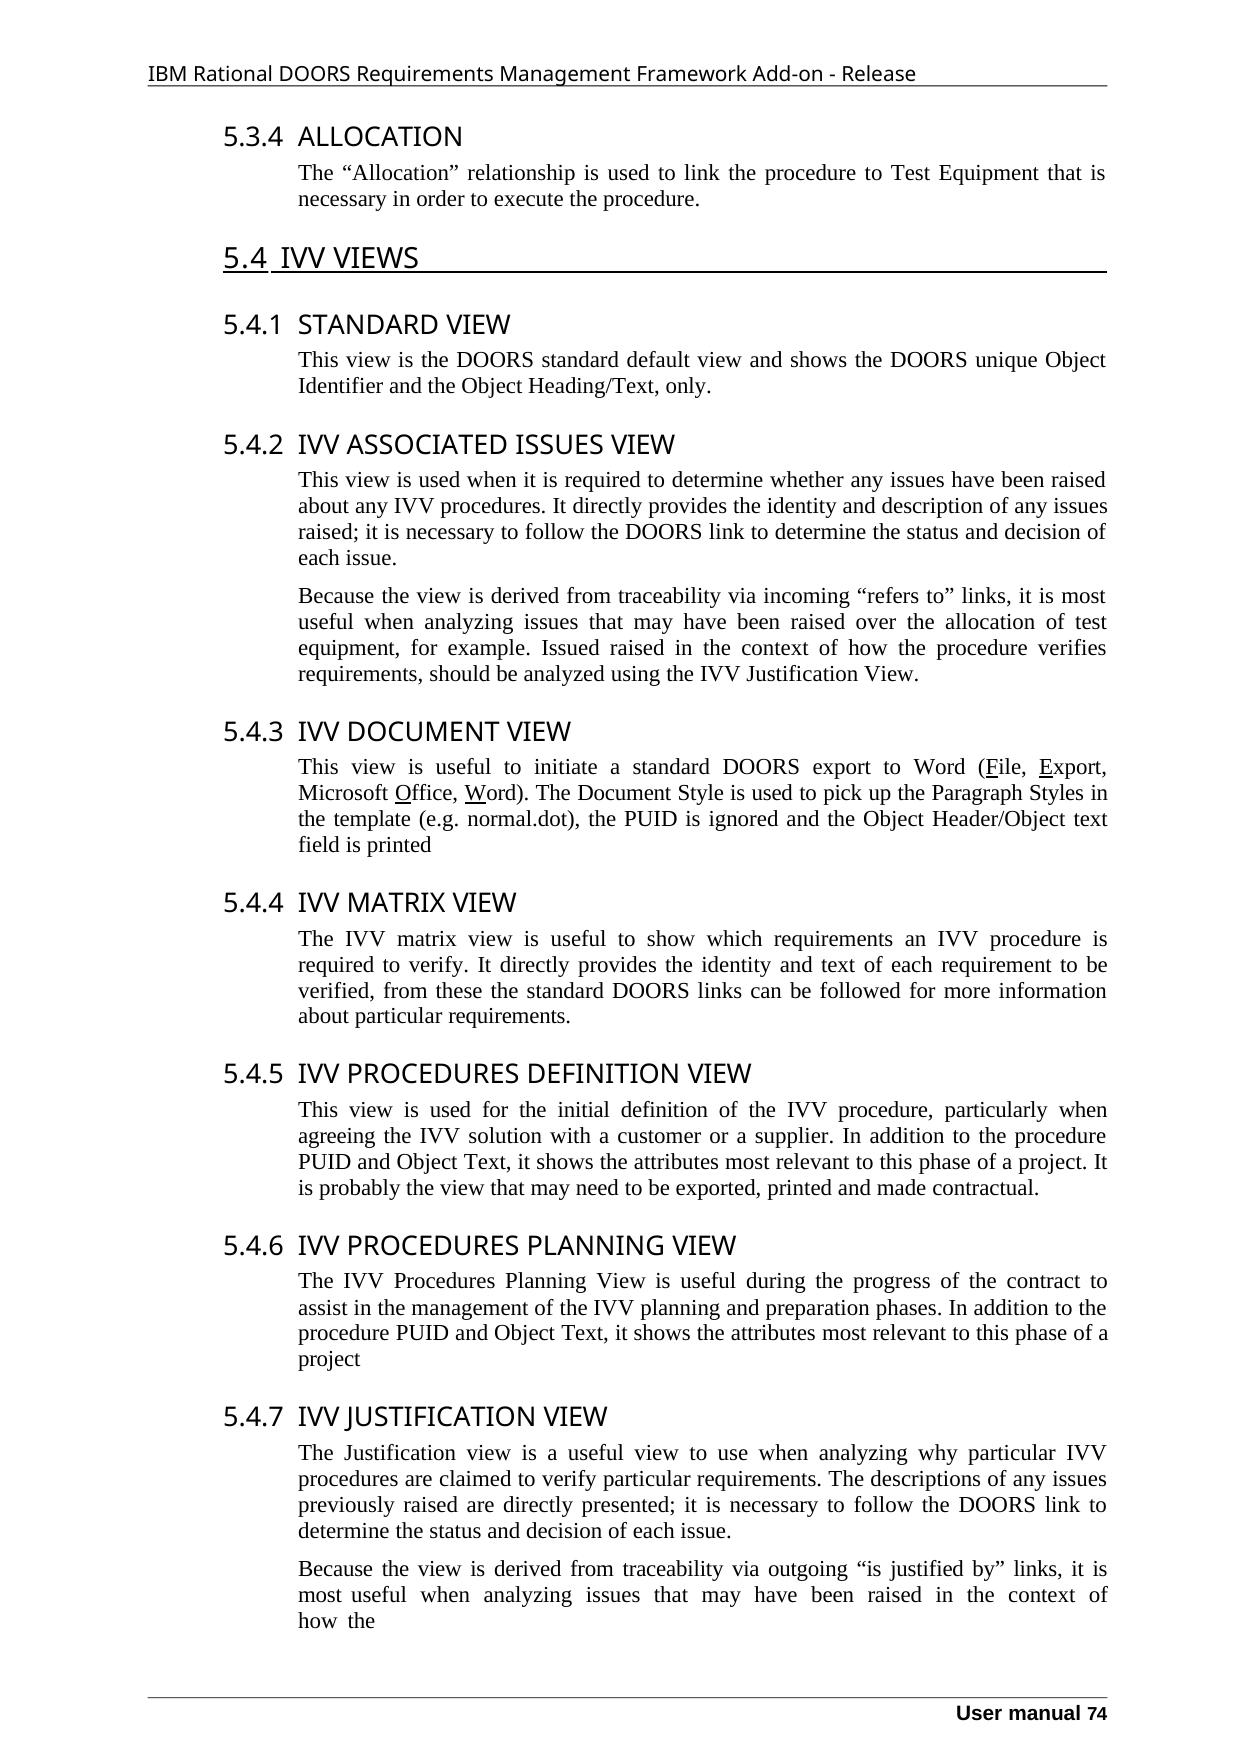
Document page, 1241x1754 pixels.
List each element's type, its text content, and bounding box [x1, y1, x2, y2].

text The IVV matrix view is useful to show which requirements an IVV procedure is required to verify. It directly provides the identity and text of each requirement to be verified, from these the standard DOORS links can be followed for more information about particular requirements. [298, 926, 1108, 1029]
subtitle IVV MATRIX VIEW [223, 884, 1240, 921]
subtitle IVV PROCEDURES PLANNING VIEW [223, 1227, 1240, 1263]
text The Justification view is a useful view to use when analyzing why particular IVV procedures are claimed to verify particular requirements. The descriptions of any issues previously raised are directly presented; it is necessary to follow the DOORS link to determine the status and decision of each issue. [298, 1440, 1108, 1543]
subtitle IVV PROCEDURES DEFINITION VIEW [223, 1055, 1240, 1092]
text This view is useful to initiate a standard DOORS export to Word (File, Export, Microsoft Office, Word). The Document Style is used to pick up the Paragraph Styles in the template (e.g. normal.dot), the PUID is ignored and the Object Header/Object text field is printed [298, 754, 1108, 857]
text This view is used when it is required to determine whether any issues have been raised about any IVV procedures. It directly provides the identity and description of any issues raised; it is necessary to follow the DOORS link to determine the status and decision of each issue. [298, 467, 1108, 570]
text Because the view is derived from traceability via outgoing “is justified by” links, it is most useful when analyzing issues that may have been raised in the context of how the [298, 1556, 1108, 1633]
subtitle IVV JUSTIFICATION VIEW [223, 1398, 1240, 1435]
subtitle IVV ASSOCIATED ISSUES VIEW [223, 425, 1240, 462]
subtitle IVV DOCUMENT VIEW [223, 712, 1240, 749]
text The “Allocation” relationship is used to link the procedure to Test Equipment that is necessary in order to execute the procedure. [298, 160, 1108, 211]
subtitle STANDARD VIEW [223, 305, 1240, 342]
text This view is used for the initial definition of the IVV procedure, particularly when agreeing the IVV solution with a customer or a supplier. In addition to the procedure PUID and Object Text, it shows the attributes most relevant to this phase of a project. It is probably the view that may need to be exported, printed and made contractual. [298, 1097, 1108, 1200]
subtitle IVV VIEWS [223, 237, 1240, 277]
text The IVV Procedures Planning View is useful during the progress of the contract to assist in the management of the IVV planning and preparation phases. In addition to the procedure PUID and Object Text, it shows the attributes most relevant to this phase of a project [298, 1268, 1108, 1372]
subtitle ALLOCATION [223, 118, 1240, 154]
text This view is the DOORS standard default view and shows the DOORS unique Object Identifier and the Object Heading/Text, only. [298, 347, 1107, 399]
text Because the view is derived from traceability via incoming “refers to” links, it is most useful when analyzing issues that may have been raised over the allocation of test equipment, for example. Issued raised in the context of how the procedure verifies requirements, should be analyzed using the IVV Justification View. [298, 583, 1108, 686]
